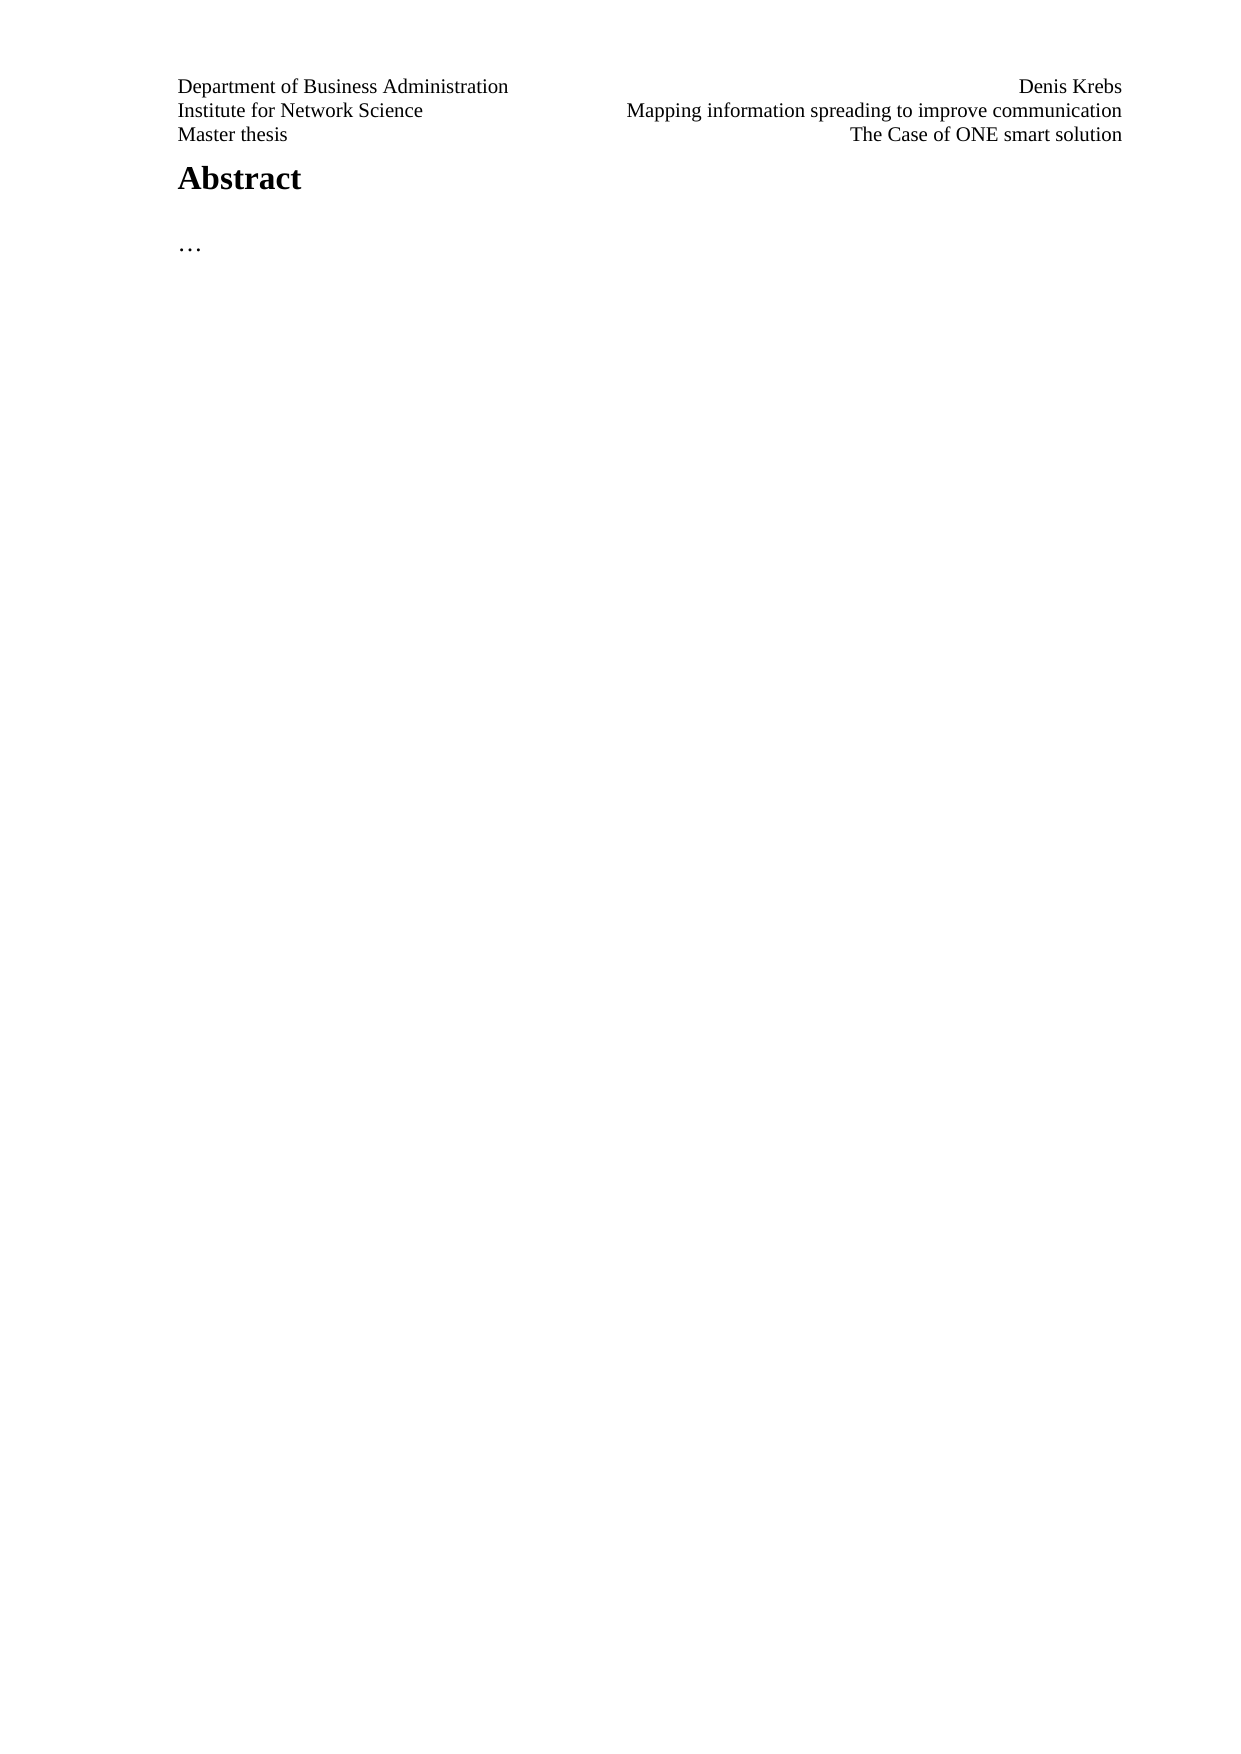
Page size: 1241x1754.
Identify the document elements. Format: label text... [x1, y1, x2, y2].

text … [177, 228, 1063, 257]
text Abstract [177, 158, 1063, 197]
